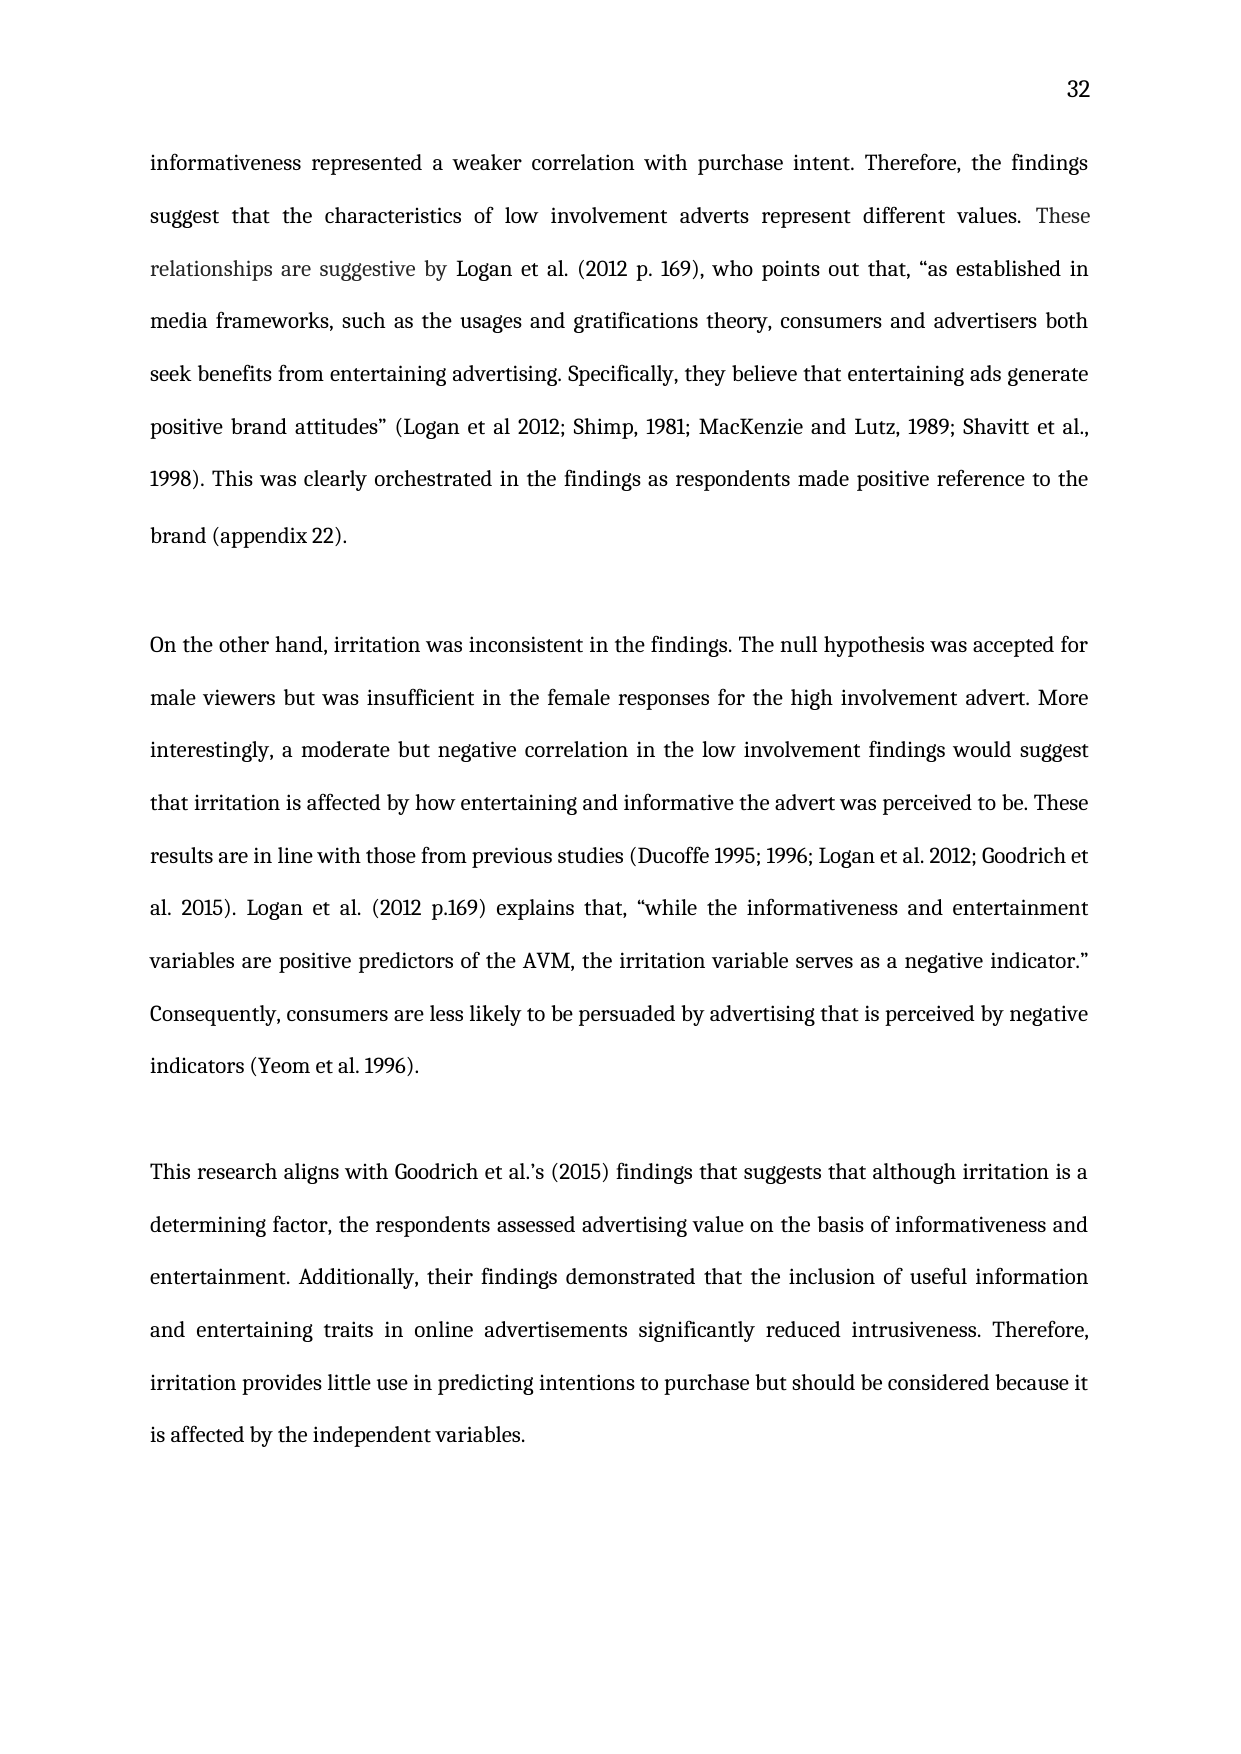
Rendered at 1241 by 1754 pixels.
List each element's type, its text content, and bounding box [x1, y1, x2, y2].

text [150, 150, 1090, 550]
text This research aligns with Goodrich et al.’s (2015) findings that suggests that although irritation is a determining factor, the respondents assessed advertising value on the basis of informativeness and entertainment. Additionally, their findings demonstrated that the inclusion of useful information and entertaining traits in online advertisements significantly reduced intrusiveness. Therefore, irritation provides little use in predicting intentions to purchase but should be considered because it is affected by the independent variables. [150, 1159, 1090, 1448]
text On the other hand, irritation was inconsistent in the findings. The null hypothesis was accepted for male viewers but was insufficient in the female responses for the high involvement advert. More interestingly, a moderate but negative correlation in the low involvement findings would suggest that irritation is affected by how entertaining and informative the advert was perceived to be. These results are in line with those from previous studies (Ducoffe 1995; 1996; Logan et al. 2012; Goodrich et al. 2015). Logan et al. (2012 p.169) explains that, “while the informativeness and entertainment variables are positive predictors of the AVM, the irritation variable serves as a negative indicator.” Consequently, consumers are less likely to be persuaded by advertising that is perceived by negative indicators (Yeom et al. 1996). [150, 632, 1090, 1079]
